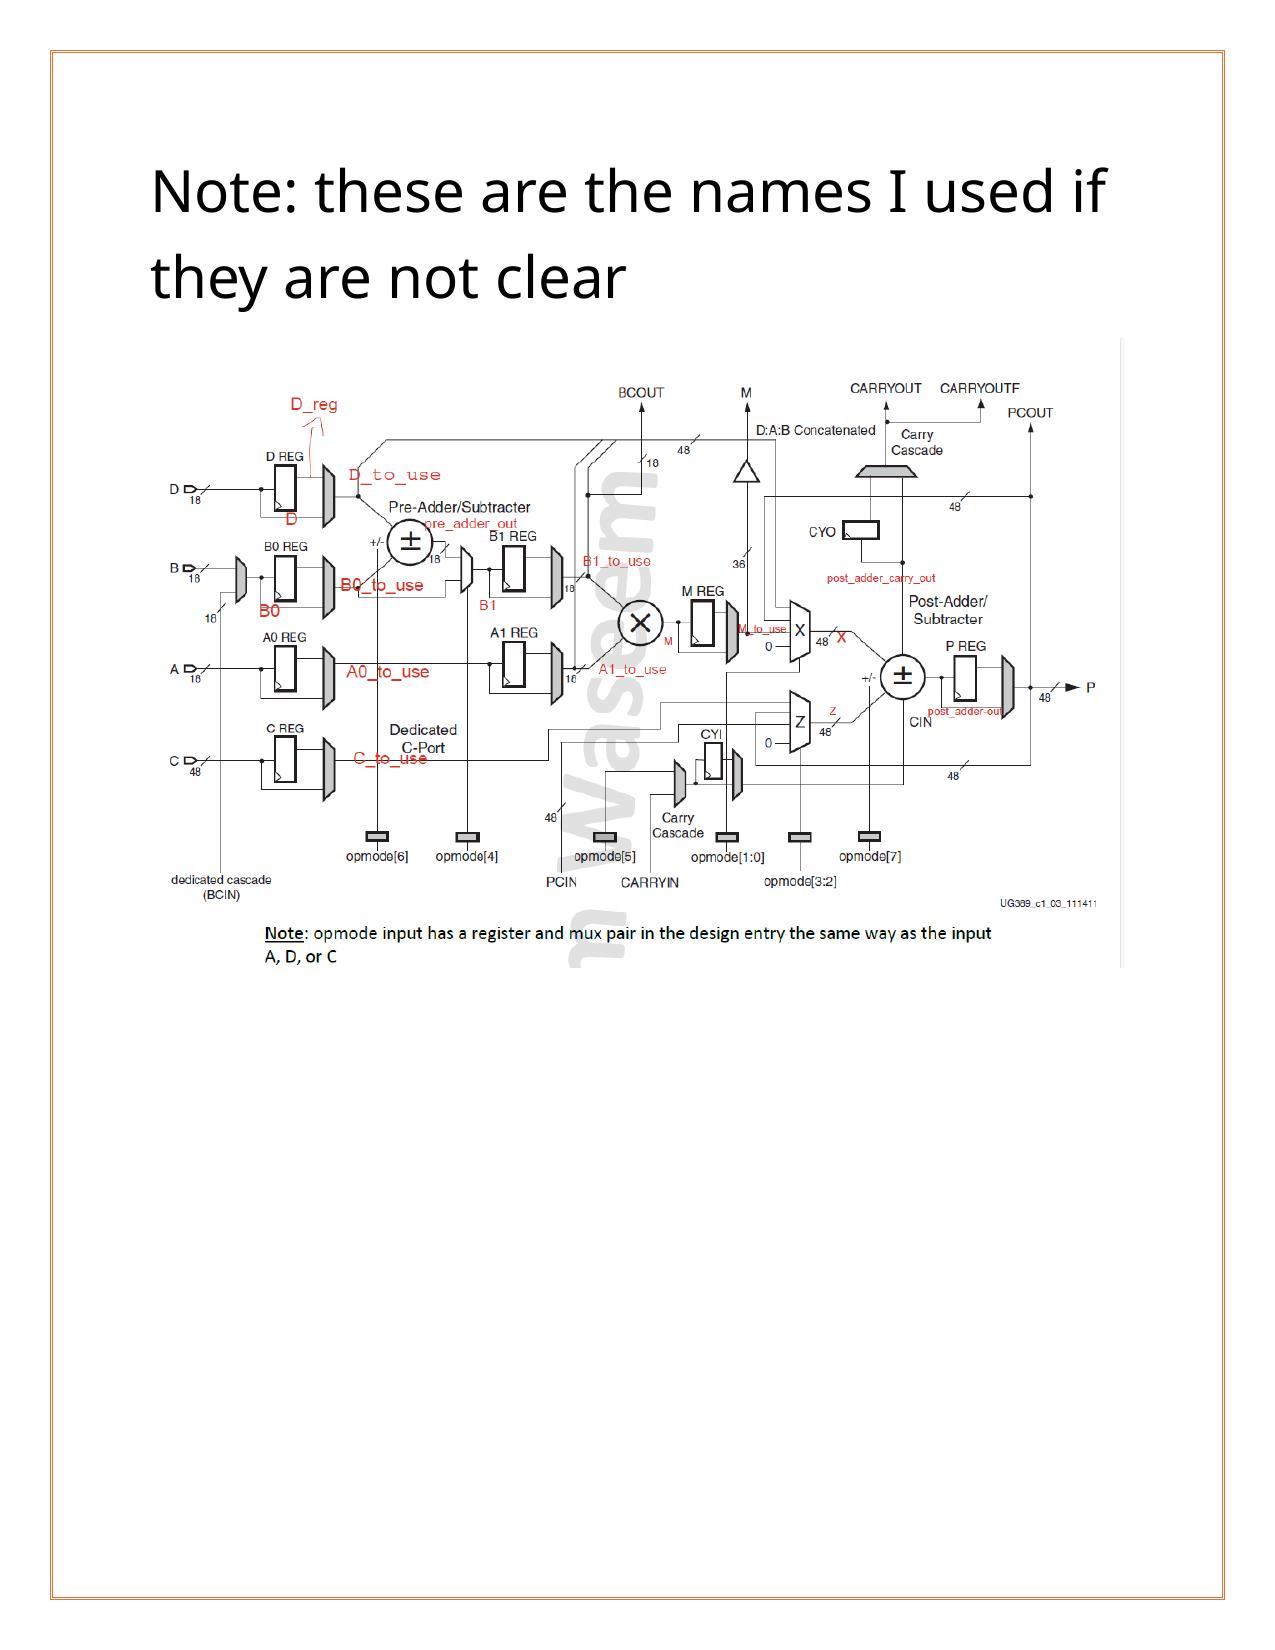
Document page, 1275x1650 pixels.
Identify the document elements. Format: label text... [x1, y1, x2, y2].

picture [150, 338, 1125, 968]
text Note: these are the names I used if they are not clear [150, 150, 1125, 315]
